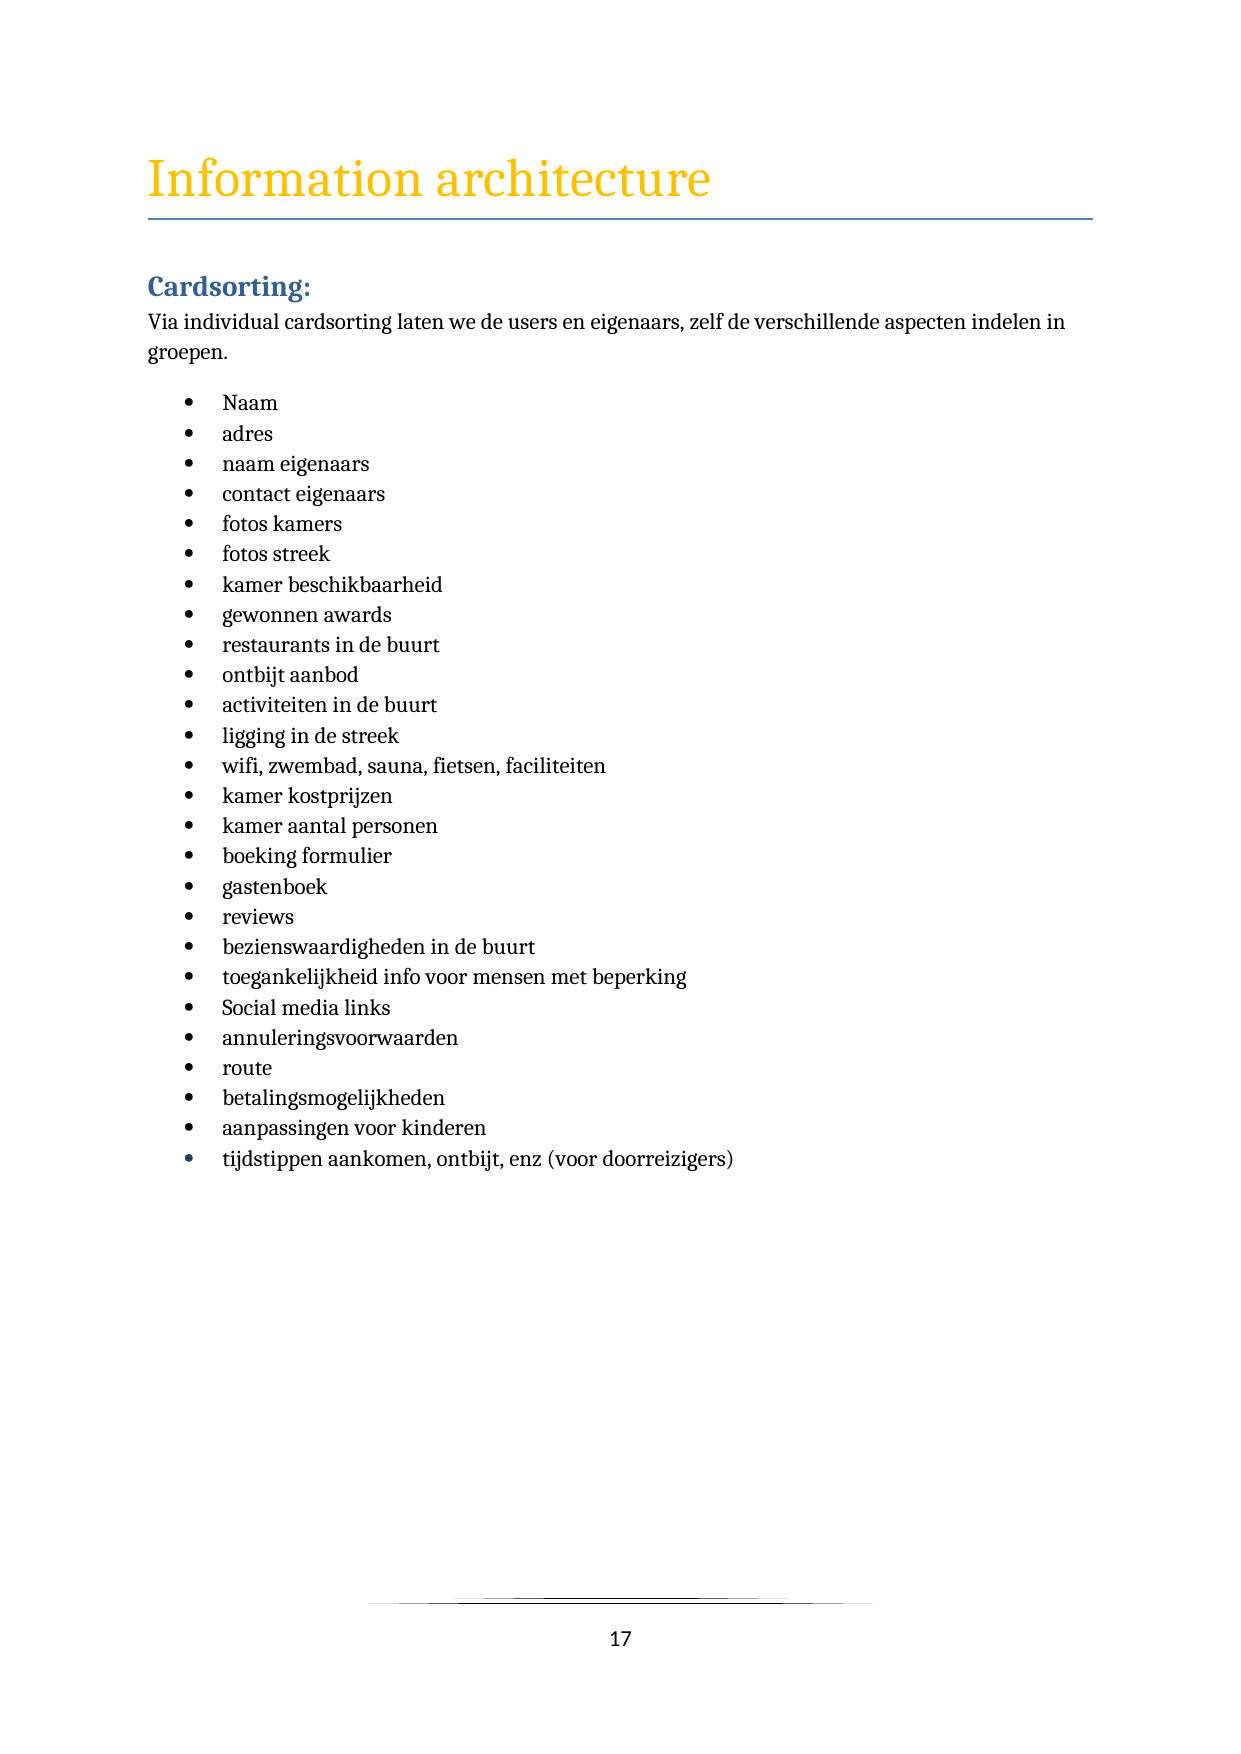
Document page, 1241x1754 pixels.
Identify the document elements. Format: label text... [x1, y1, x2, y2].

subtitle toegankelijkheid info voor mensen met beperking [185, 964, 1093, 990]
subtitle naam eigenaars [185, 451, 1093, 477]
subtitle kamer kostprijzen [185, 783, 1093, 809]
title Information architecture [148, 148, 1093, 218]
subtitle ligging in de streek [185, 722, 1093, 749]
text Via individual cardsorting laten we de users en eigenaars, zelf de verschillende aspecten indelen in groepen. [148, 309, 1093, 365]
subtitle kamer beschikbaarheid [185, 571, 1093, 598]
subtitle fotos kamers [185, 511, 1093, 537]
subtitle Cardsorting: [148, 270, 1093, 304]
subtitle ontbijt aanbod [185, 662, 1093, 688]
subtitle boeking formulier [185, 843, 1093, 869]
subtitle gastenboek [185, 873, 1093, 900]
subtitle tijdstippen aankomen, ontbijt, enz (voor doorreizigers) [185, 1145, 1093, 1202]
subtitle annuleringsvoorwaarden [185, 1024, 1093, 1051]
subtitle Social media links [185, 994, 1093, 1021]
subtitle route [185, 1055, 1093, 1081]
subtitle reviews [185, 904, 1093, 930]
subtitle fotos streek [185, 541, 1093, 567]
subtitle aanpassingen voor kinderen [185, 1115, 1093, 1141]
subtitle wifi, zwembad, sauna, fietsen, faciliteiten [185, 753, 1093, 779]
subtitle kamer aantal personen [185, 813, 1093, 839]
subtitle gewonnen awards [185, 602, 1093, 628]
subtitle contact eigenaars [185, 481, 1093, 507]
subtitle activiteiten in de buurt [185, 692, 1093, 718]
subtitle restaurants in de buurt [185, 632, 1093, 658]
subtitle bezienswaardigheden in de buurt [185, 934, 1093, 960]
subtitle adres [185, 420, 1093, 447]
subtitle betalingsmogelijkheden [185, 1085, 1093, 1111]
subtitle Naam [185, 390, 1093, 416]
